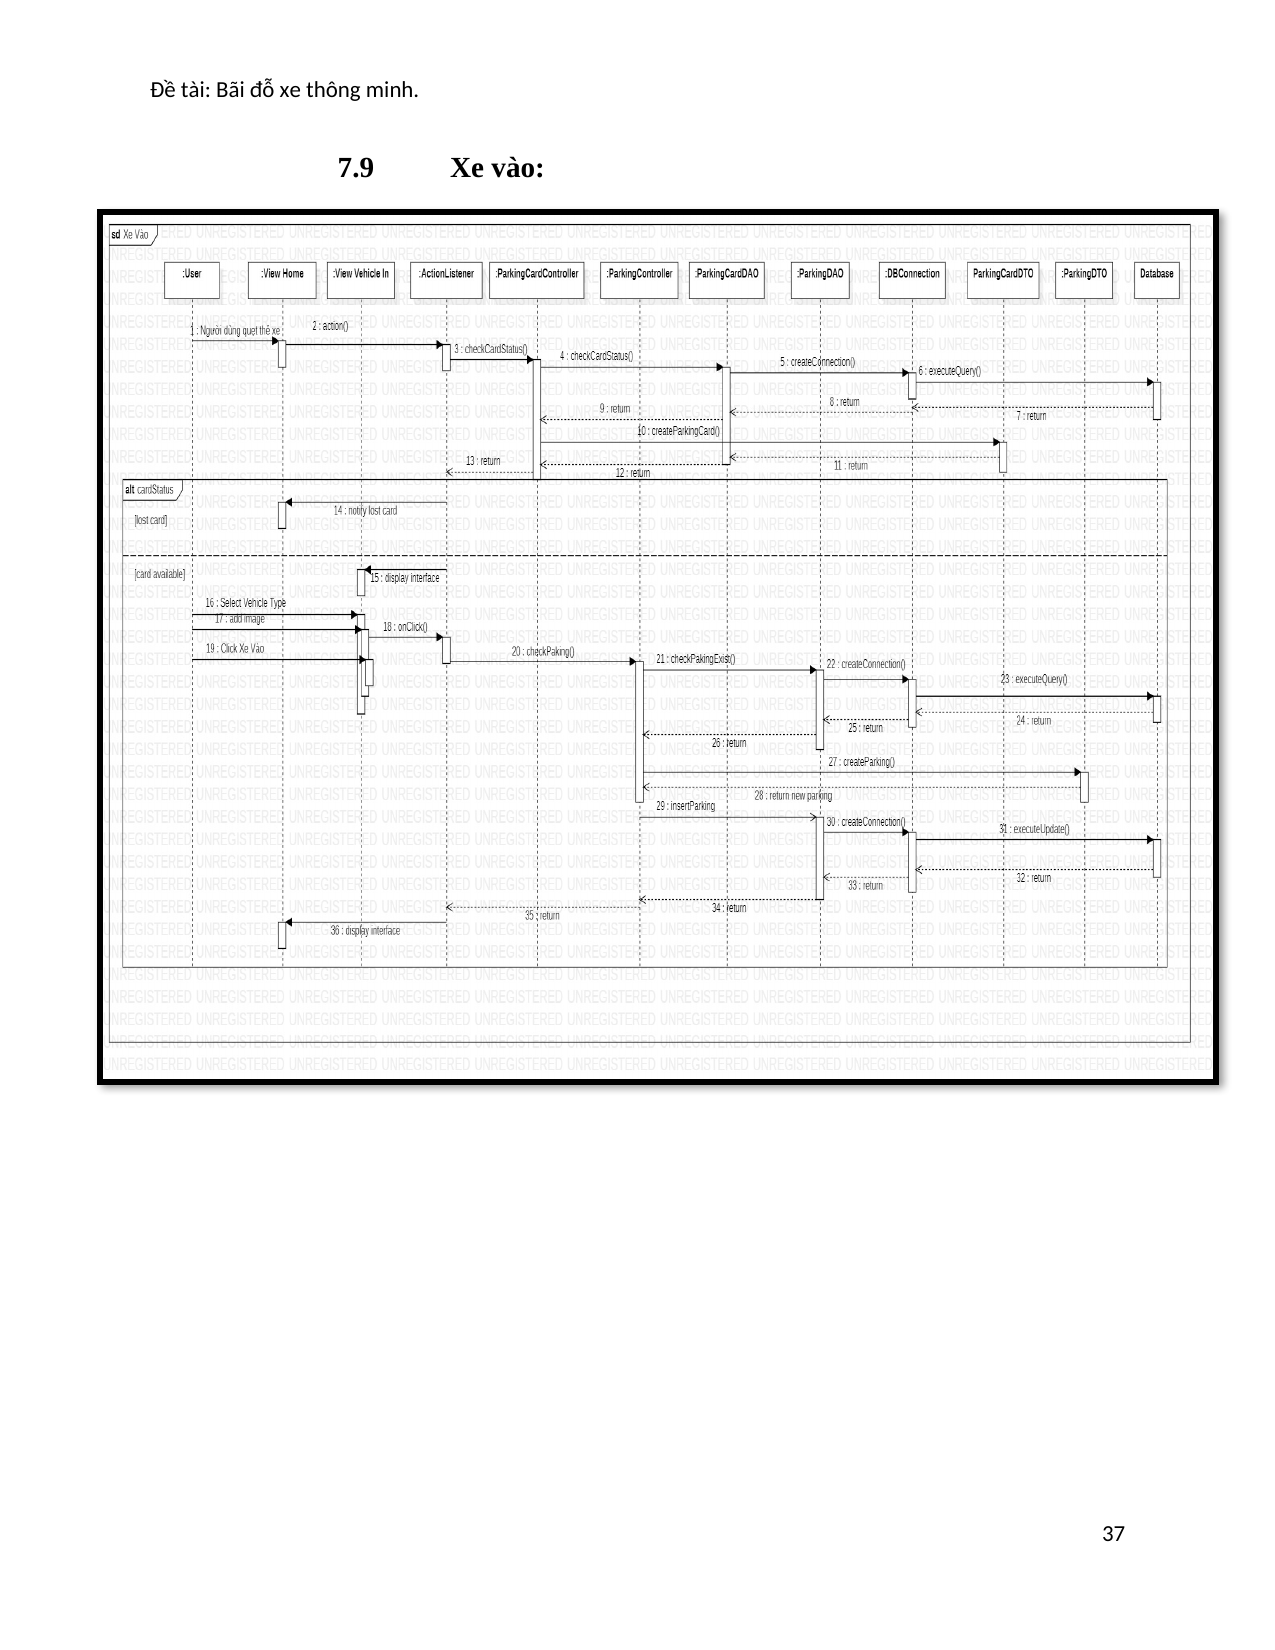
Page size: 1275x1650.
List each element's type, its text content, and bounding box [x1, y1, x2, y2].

picture [103, 215, 1213, 1079]
text Xe vào: [337, 150, 1125, 183]
